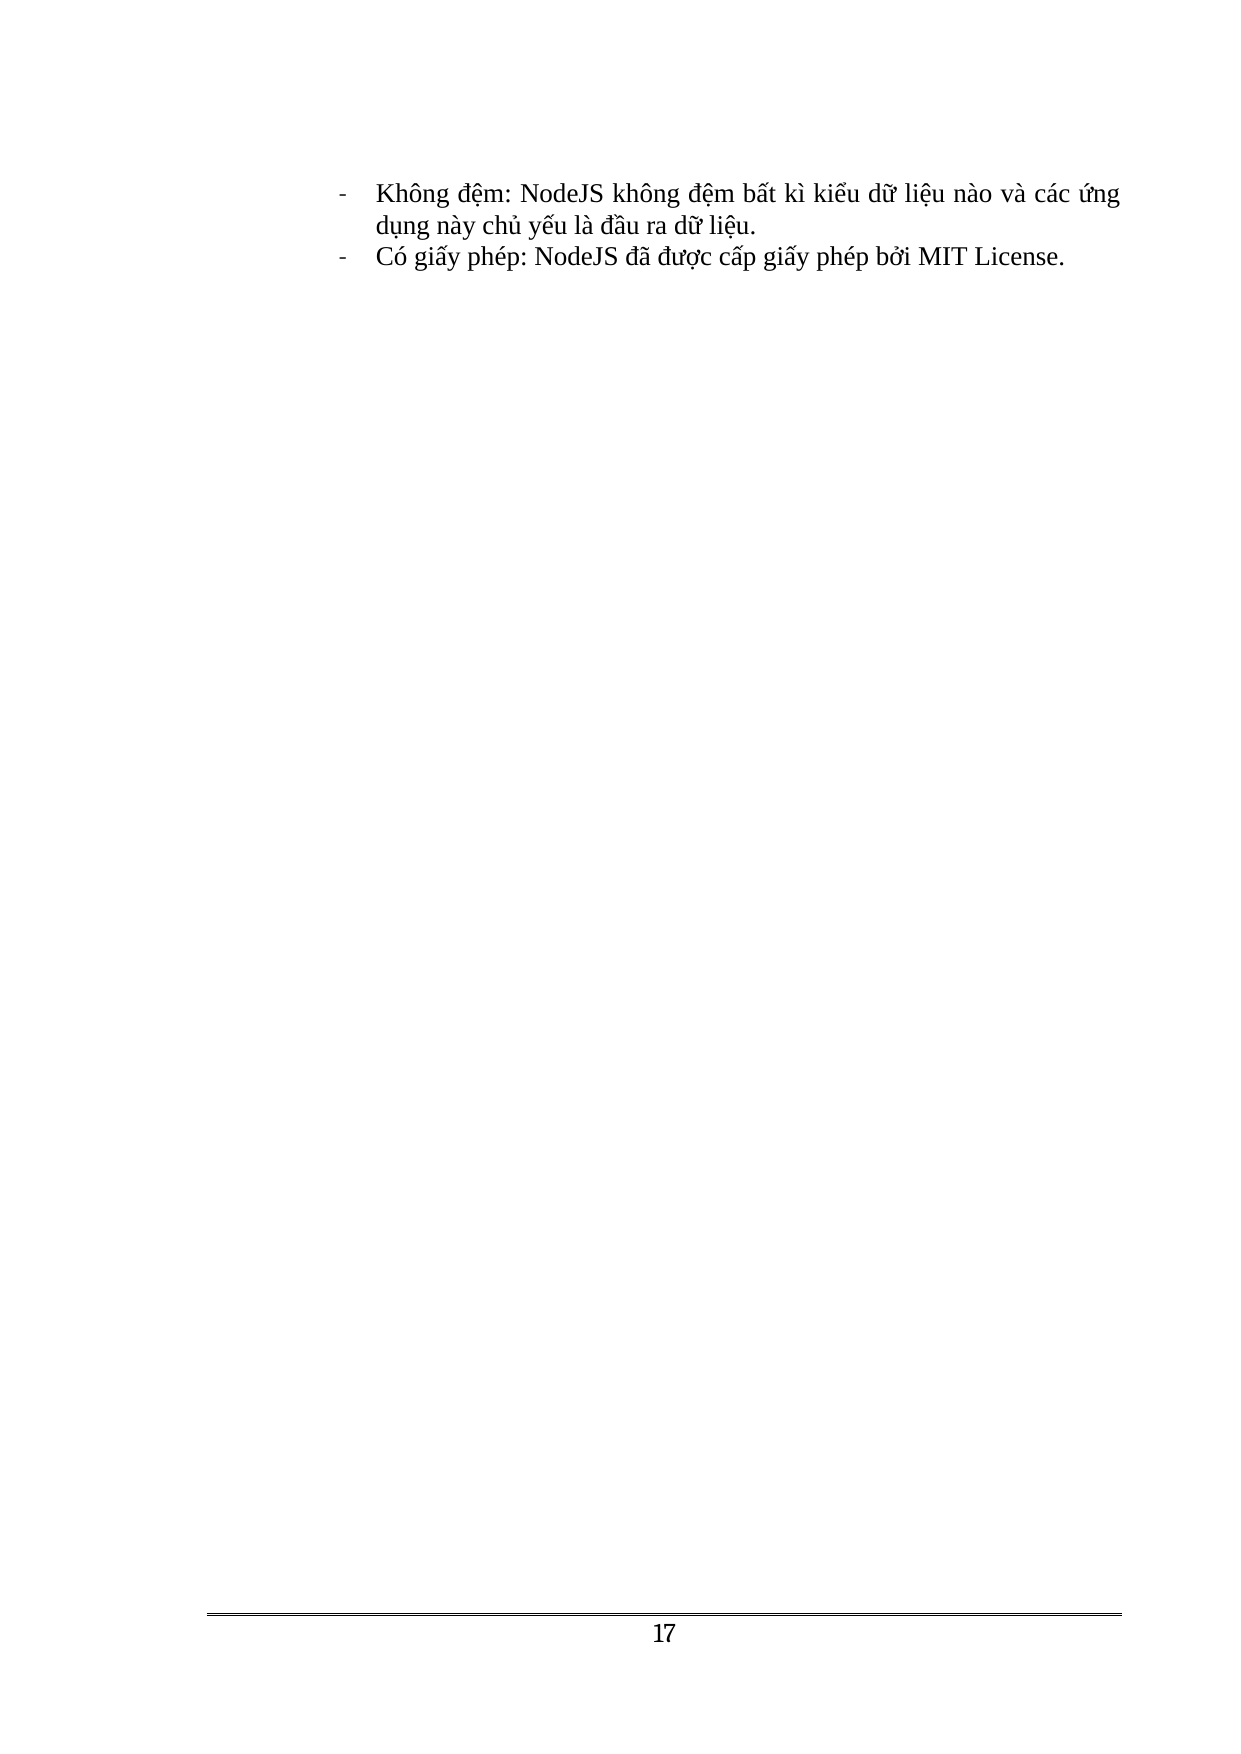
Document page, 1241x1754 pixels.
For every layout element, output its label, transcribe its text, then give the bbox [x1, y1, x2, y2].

list Không đệm: NodeJS không đệm bất kì kiểu dữ liệu nào và các ứng dụng này chủ yếu là đầu ra dữ liệu. [338, 177, 1122, 240]
list Có giấy phép: NodeJS đã được cấp giấy phép bởi MIT License. [338, 240, 1122, 272]
